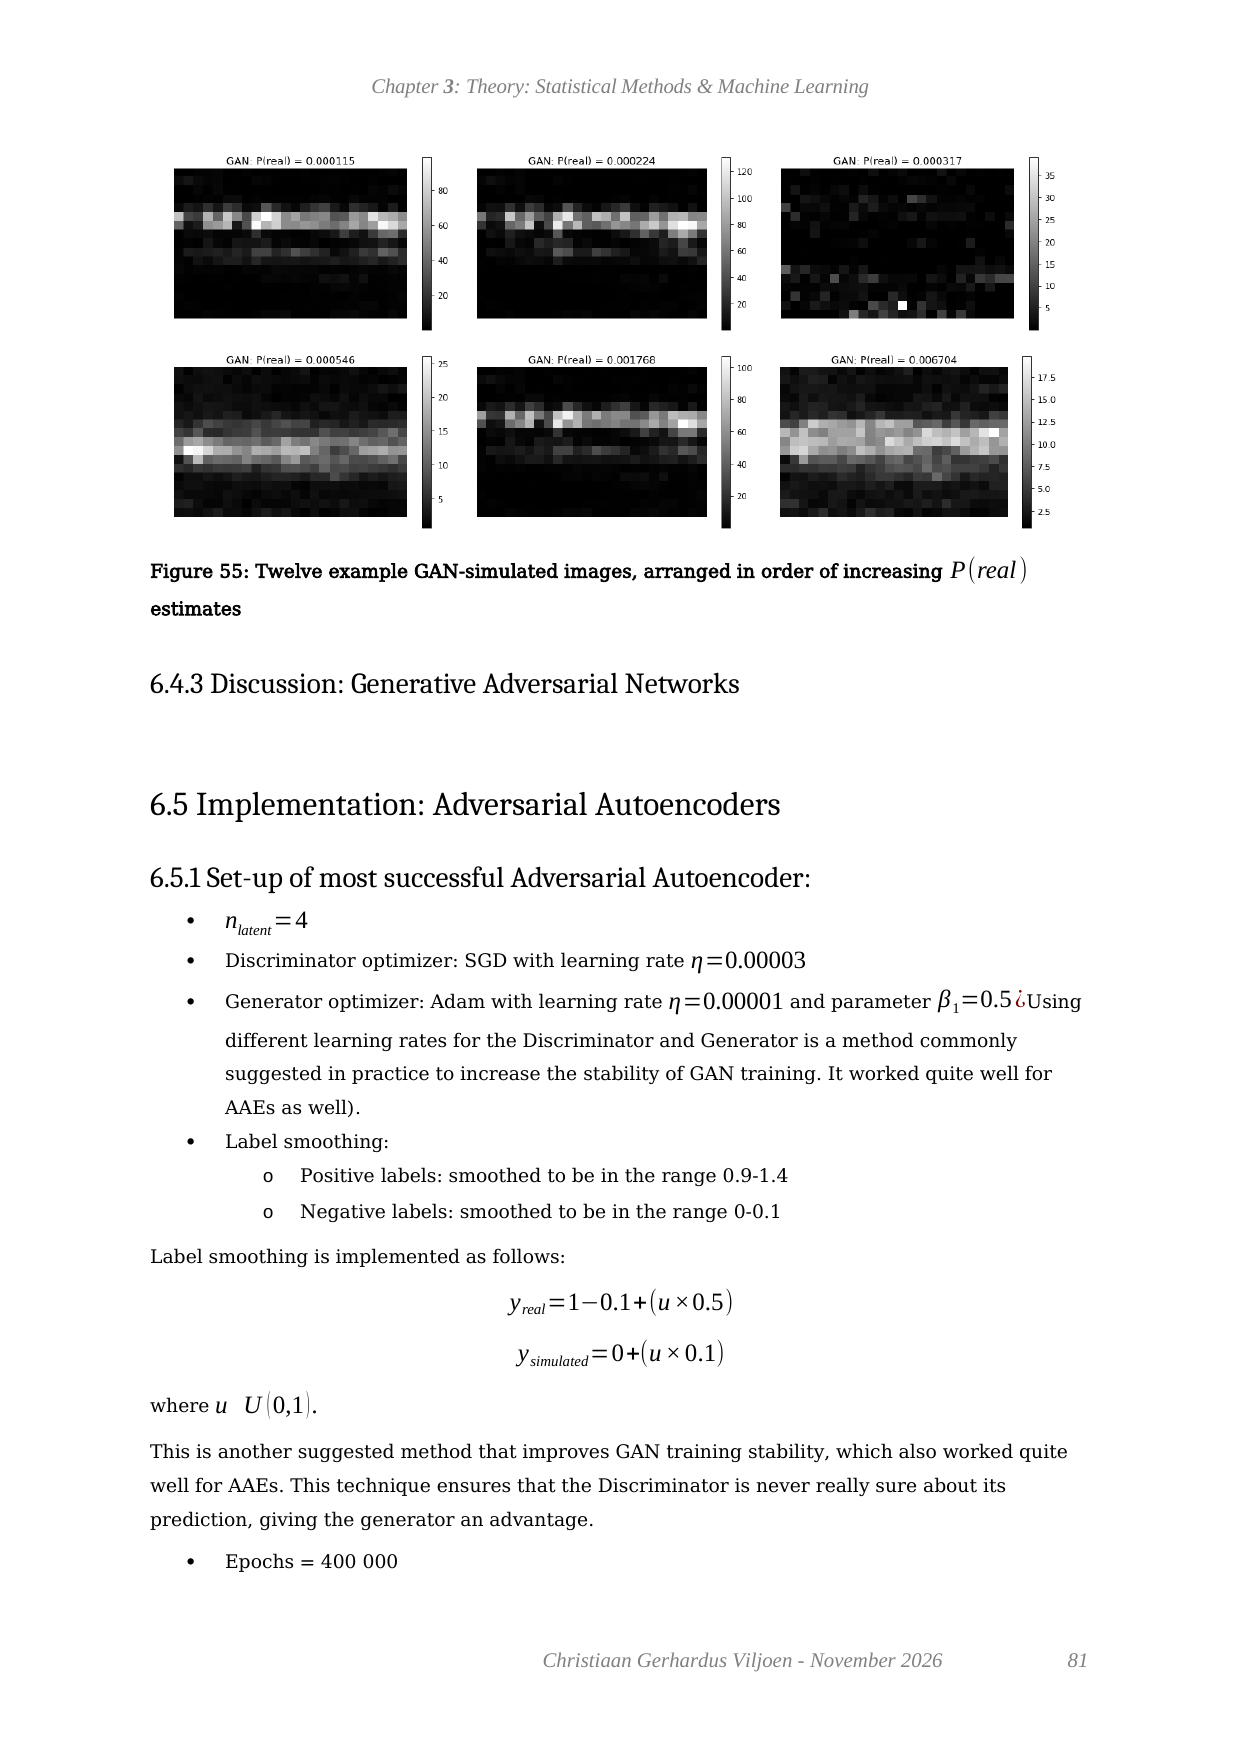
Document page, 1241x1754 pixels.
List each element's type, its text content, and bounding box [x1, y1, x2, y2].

text This is another suggested method that improves GAN training stability, which also worked quite well for AAEs. This technique ensures that the Discriminator is never really sure about its prediction, giving the generator an advantage. [150, 1440, 1090, 1530]
list Discriminator optimizer: SGD with learning rate [187, 947, 1090, 974]
list Negative labels: smoothed to be in the range 0-0.1 [262, 1200, 1090, 1224]
subtitle Implementation: Adversarial Autoencoders [150, 785, 1090, 823]
picture [150, 150, 1061, 338]
subtitle Discussion: Generative Adversarial Networks [150, 668, 1090, 701]
list Positive labels: smoothed to be in the range 0.9-1.4 [262, 1164, 1090, 1188]
picture [150, 348, 1061, 536]
list Label smoothing: [187, 1129, 1090, 1152]
list Generator optimizer: Adam with learning rate and parameter Using different learning rates for the Discriminator and Generator is a method commonly suggested in practice to increase the stability of GAN training. It worked quite well for AAEs as well). [187, 986, 1090, 1118]
text Figure 55: Twelve example GAN-simulated images, arranged in order of increasing estimates [150, 555, 1090, 619]
text where [150, 1390, 1090, 1421]
text Label smoothing is implemented as follows: [150, 1245, 1090, 1267]
list Epochs = 400 000 [187, 1550, 1090, 1572]
subtitle Set-up of most successful Adversarial Autoencoder: [150, 861, 1090, 894]
